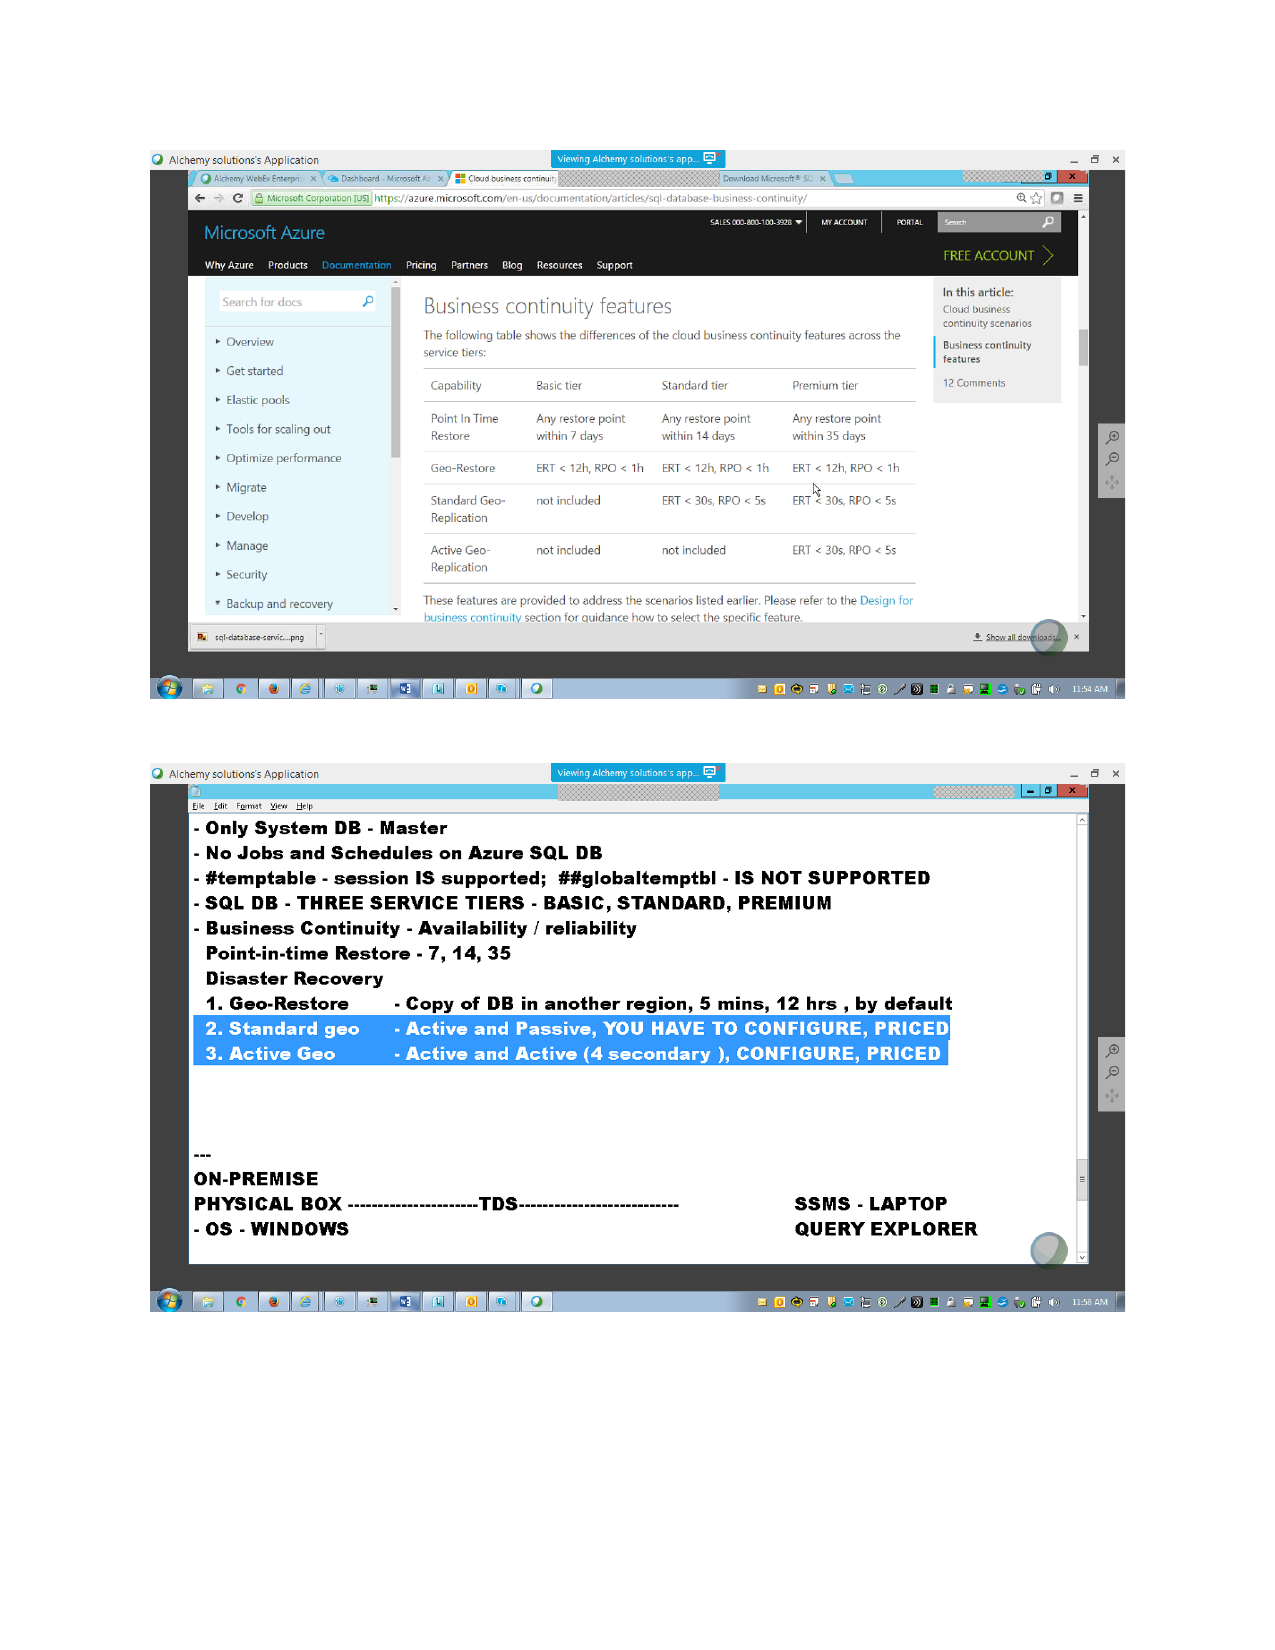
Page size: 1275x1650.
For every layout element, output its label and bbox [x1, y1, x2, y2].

picture [150, 150, 1125, 699]
picture [150, 763, 1125, 1312]
